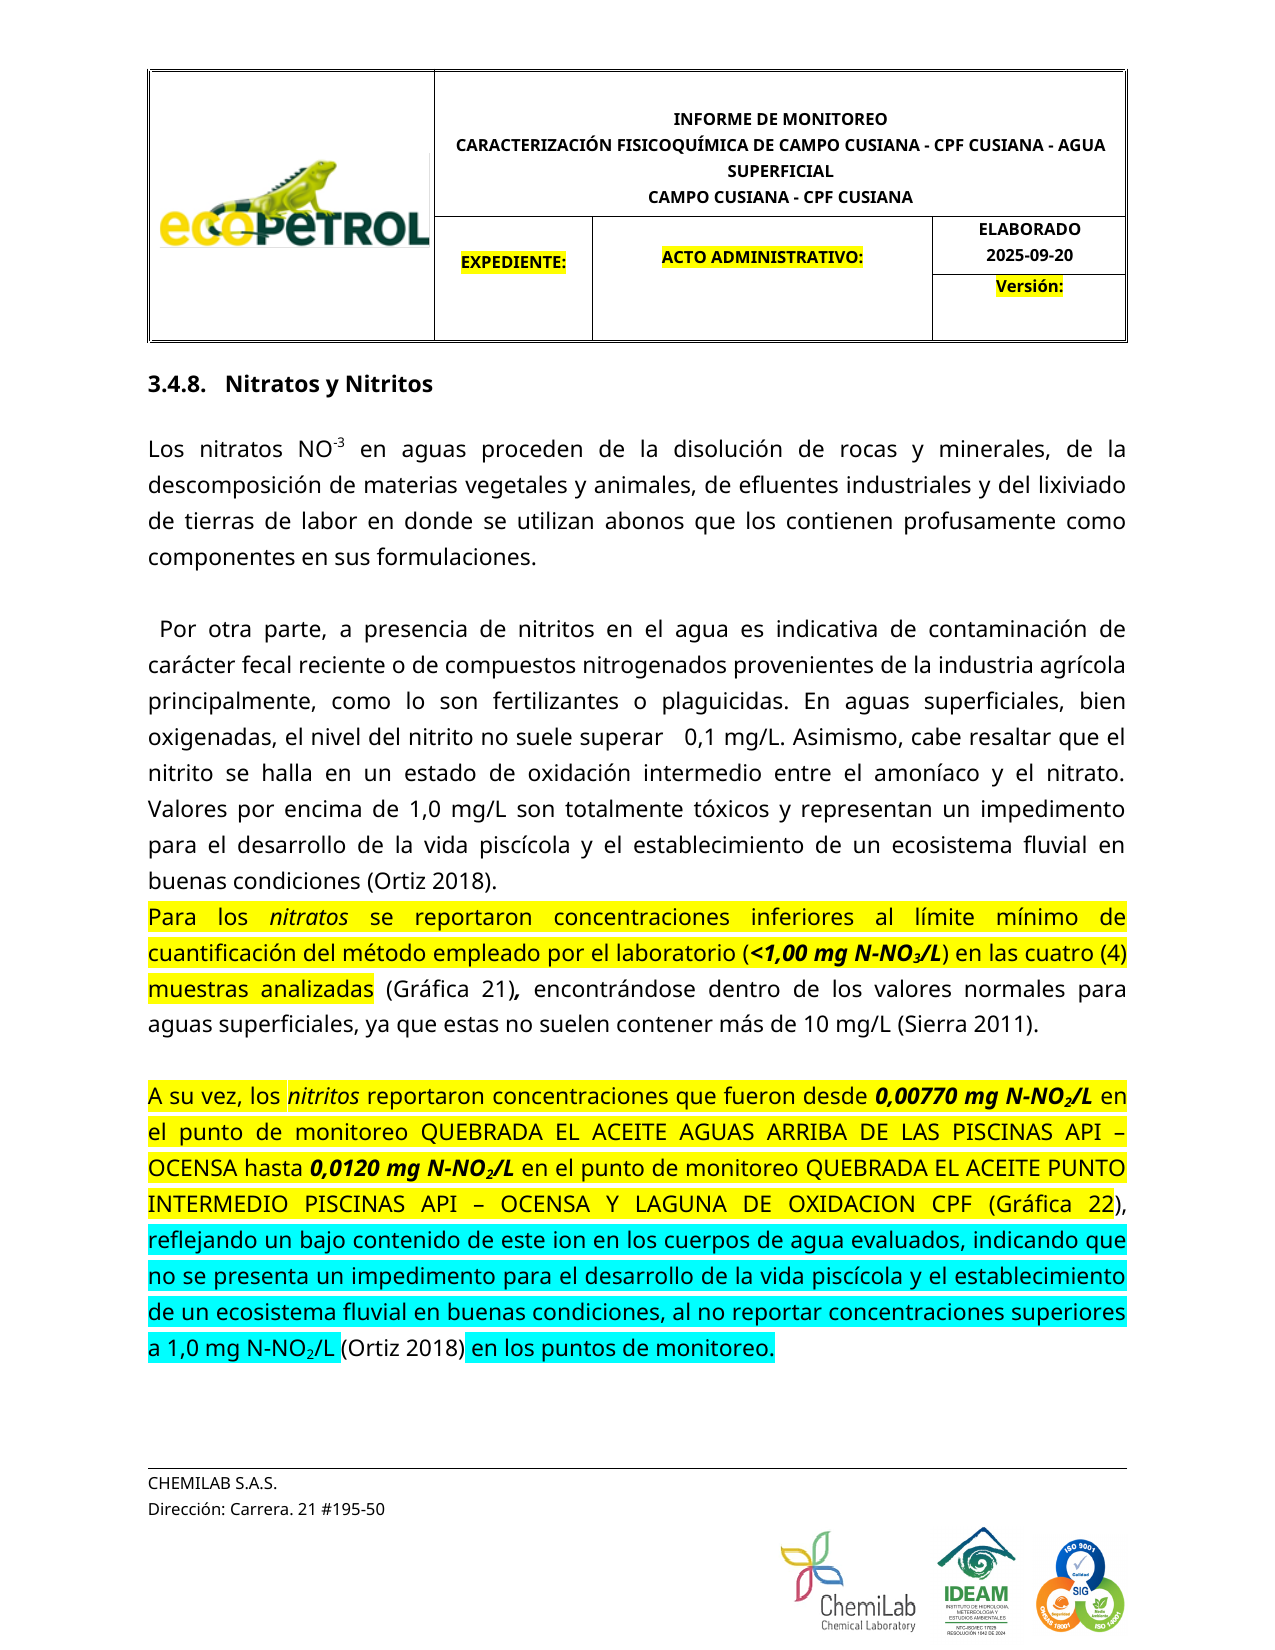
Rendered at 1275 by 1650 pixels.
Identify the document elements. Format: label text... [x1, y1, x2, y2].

text Por otra parte, a presencia de nitritos en el agua es indicativa de contaminación de carácter fecal reciente o de compuestos nitrogenados provenientes de la industria agrícola principalmente, como lo son fertilizantes o plaguicidas. En aguas superficiales, bien oxigenadas, el nivel del nitrito no suele superar 0,1 mg/L. Asimismo, cabe resaltar que el nitrito se halla en un estado de oxidación intermedio entre el amoníaco y el nitrato. Valores por encima de 1,0 mg/L son totalmente tóxicos y representan un impedimento para el desarrollo de la vida piscícola y el establecimiento de un ecosistema fluvial en buenas condiciones . [148, 613, 1127, 896]
text Los nitratos NO-3 en aguas proceden de la disolución de rocas y minerales, de la descomposición de materias vegetales y animales, de efluentes industriales y del lixiviado de tierras de labor en donde se utilizan abonos que los contienen profusamente como componentes en sus formulaciones. [148, 433, 1127, 572]
text A su vez, los nitritos reportaron concentraciones que fueron desde 0,00770 mg N-NO2/L en el punto de monitoreo QUEBRADA EL ACEITE AGUAS ARRIBA DE LAS PISCINAS API – OCENSA hasta 0,0120 mg N-NO2/L en el punto de monitoreo QUEBRADA EL ACEITE PUNTO INTERMEDIO PISCINAS API – OCENSA Y LAGUNA DE OXIDACION CPF (Gráfica 22), reflejando un bajo contenido de este ion en los cuerpos de agua evaluados, indicando que no se presenta un impedimento para el desarrollo de la vida piscícola y el establecimiento de un ecosistema fluvial en buenas condiciones, al no reportar concentraciones superiores a 1,0 mg N-NO2/L en los puntos de monitoreo. [148, 1183, 1127, 1224]
picture [1032, 1534, 1128, 1636]
picture [159, 153, 432, 250]
text Para los nitratos se reportaron concentraciones inferiores al límite mínimo de cuantificación del método empleado por el laboratorio (<1,00 mg N-NO3/L) en las cuatro (4) muestras analizadas (Gráfica 21), encontrándose dentro de los valores normales para aguas superficiales, ya que estas no suelen contener más de 10 mg/L . [148, 968, 1127, 1040]
subtitle Nitratos y Nitritos [148, 368, 1127, 399]
picture [775, 1523, 1024, 1647]
